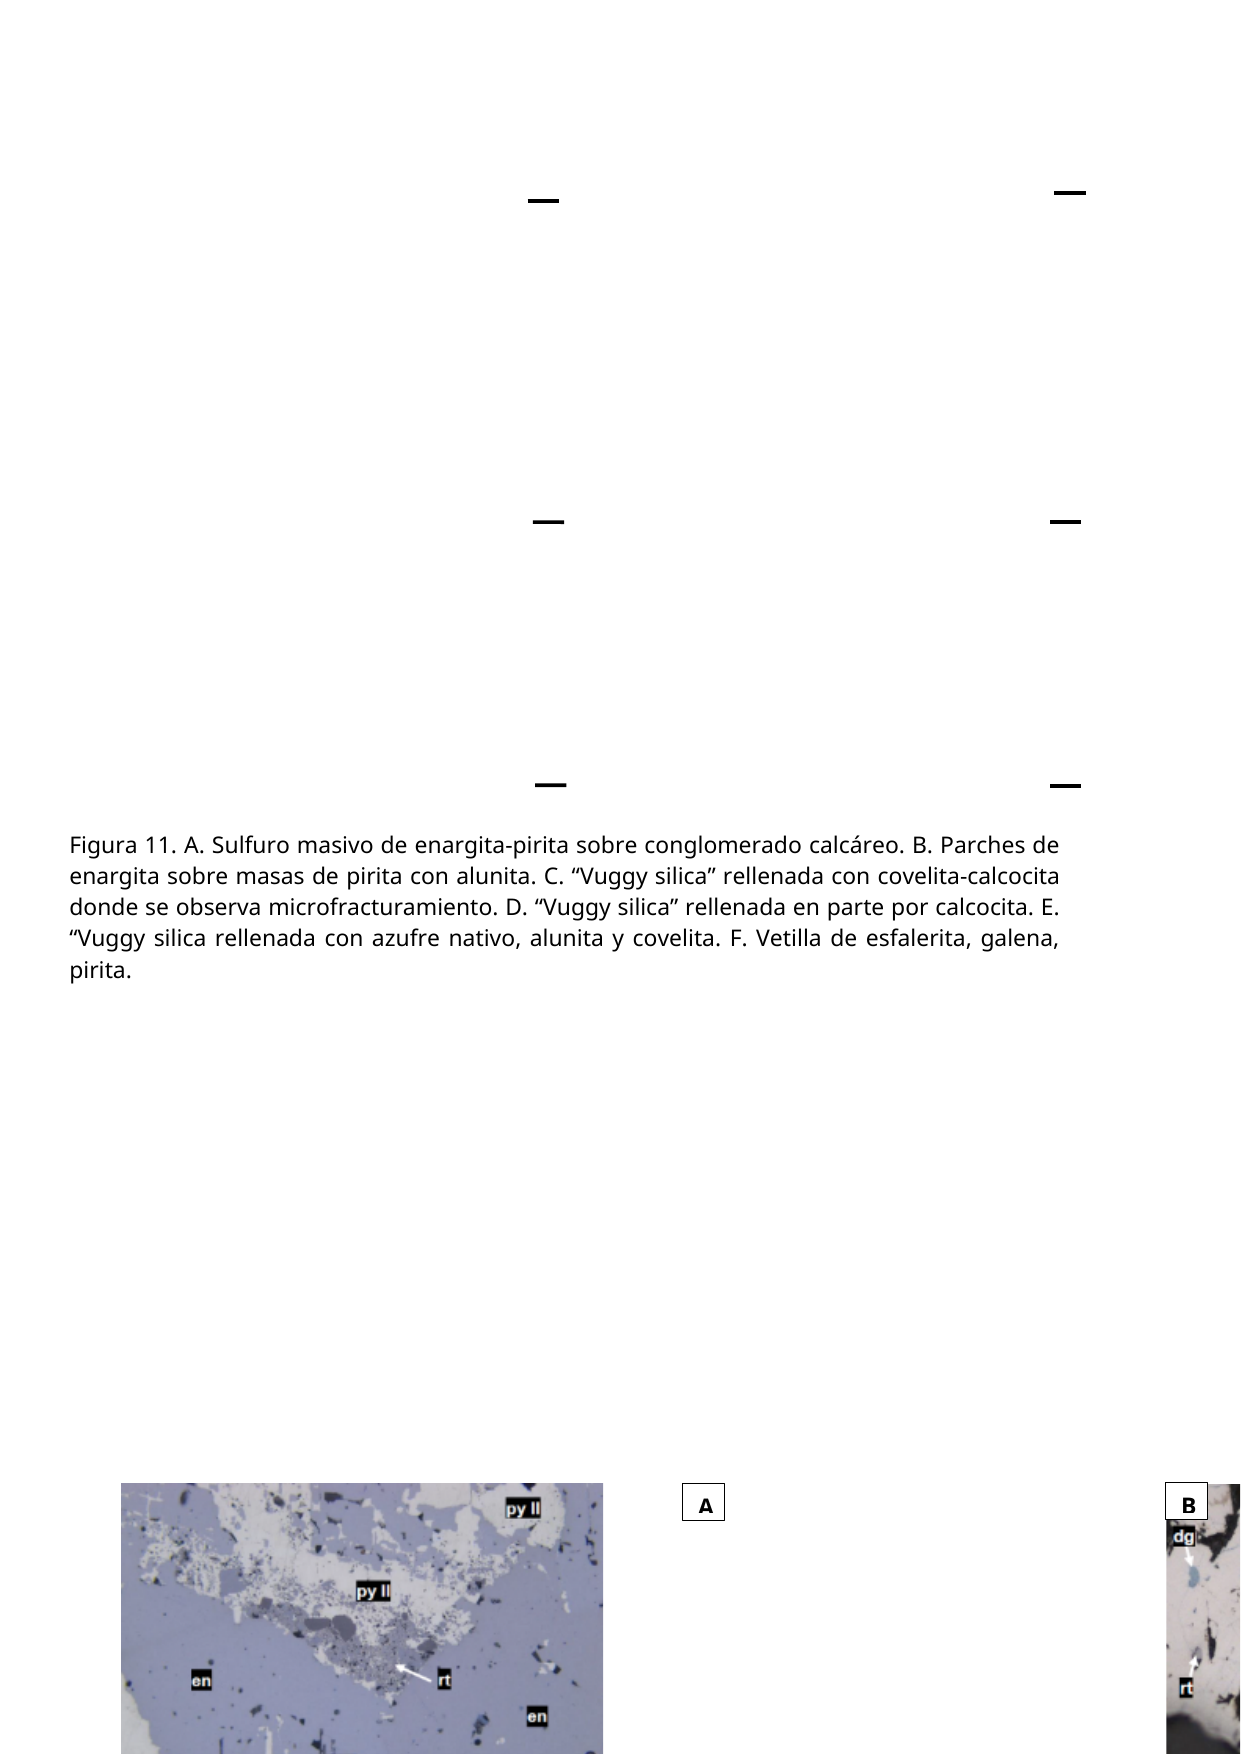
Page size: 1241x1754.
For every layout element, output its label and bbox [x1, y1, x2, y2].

picture [121, 1483, 604, 1754]
picture [1166, 1484, 1241, 1754]
